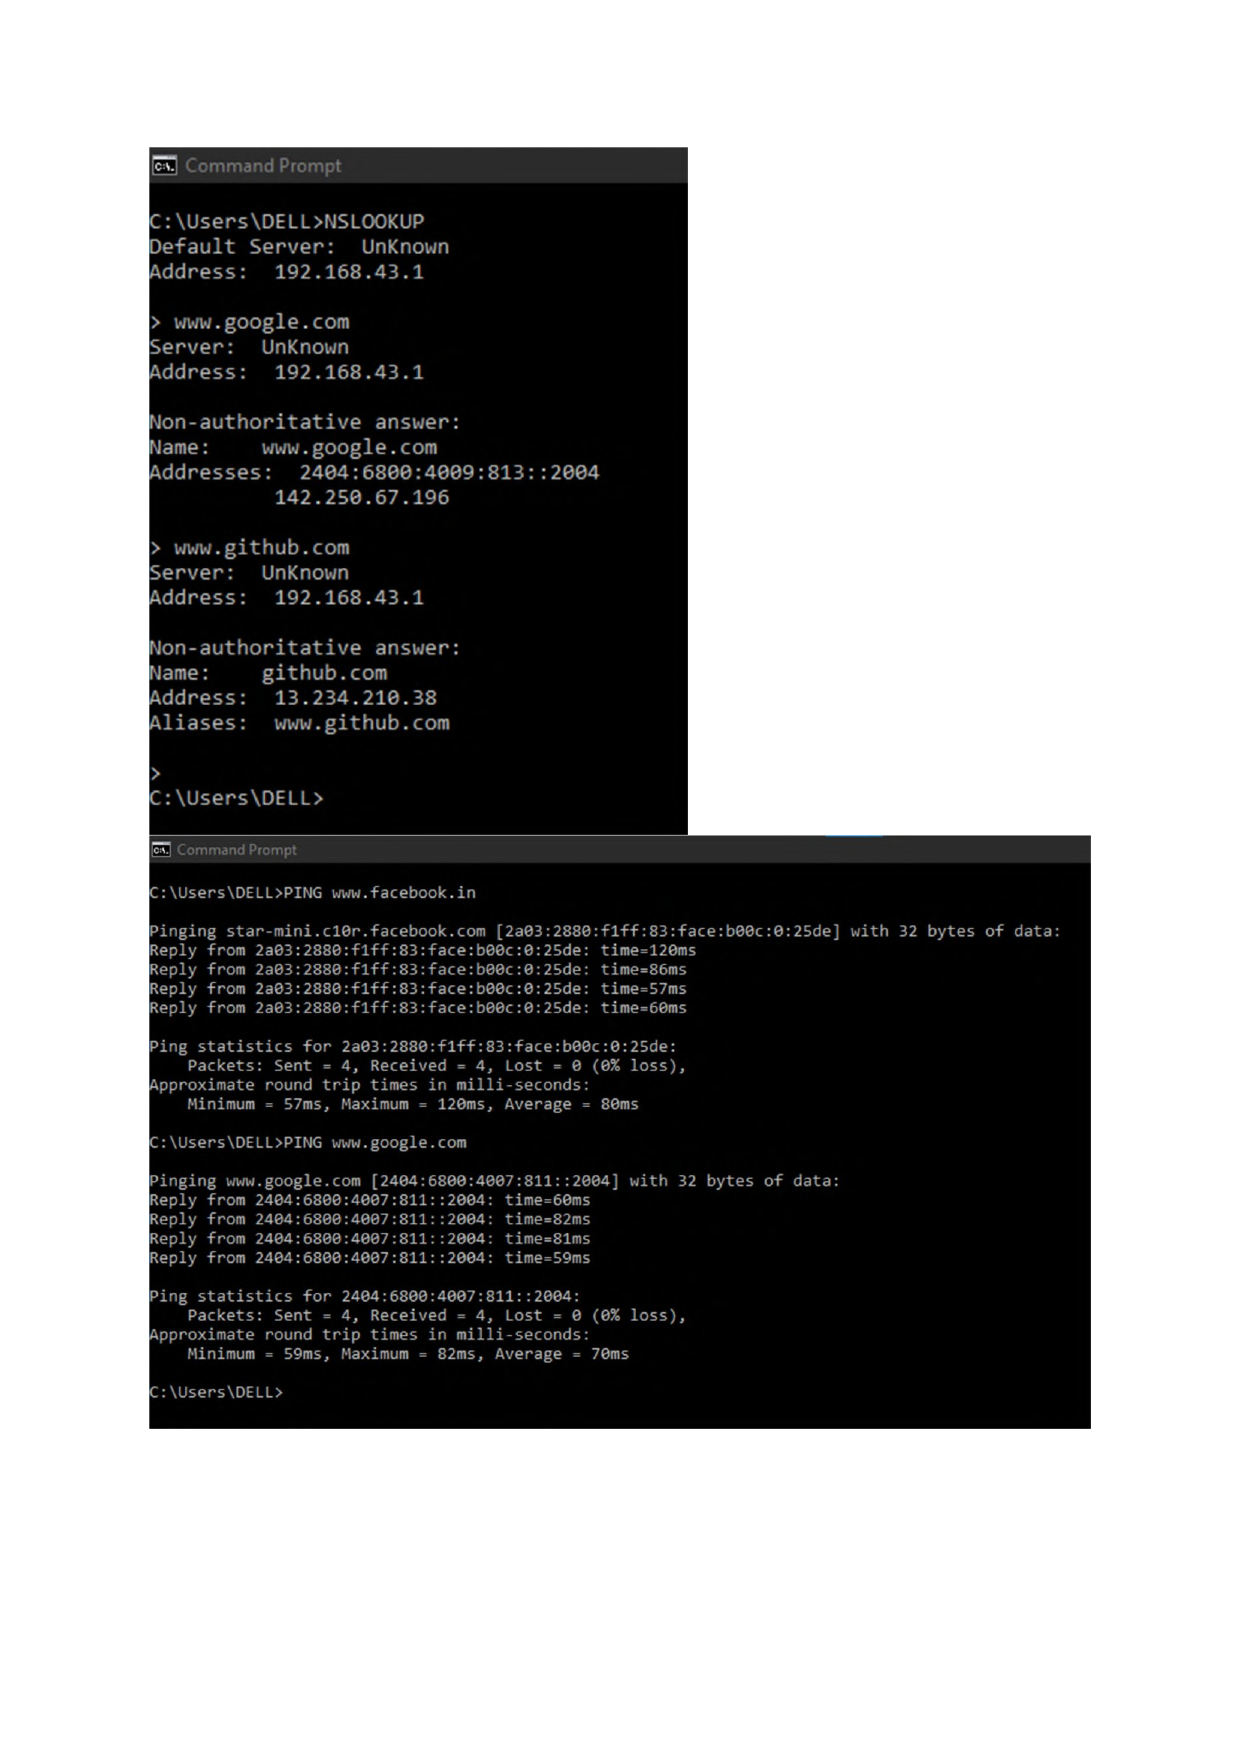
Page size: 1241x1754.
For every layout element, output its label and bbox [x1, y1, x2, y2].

picture [149, 147, 1091, 1429]
